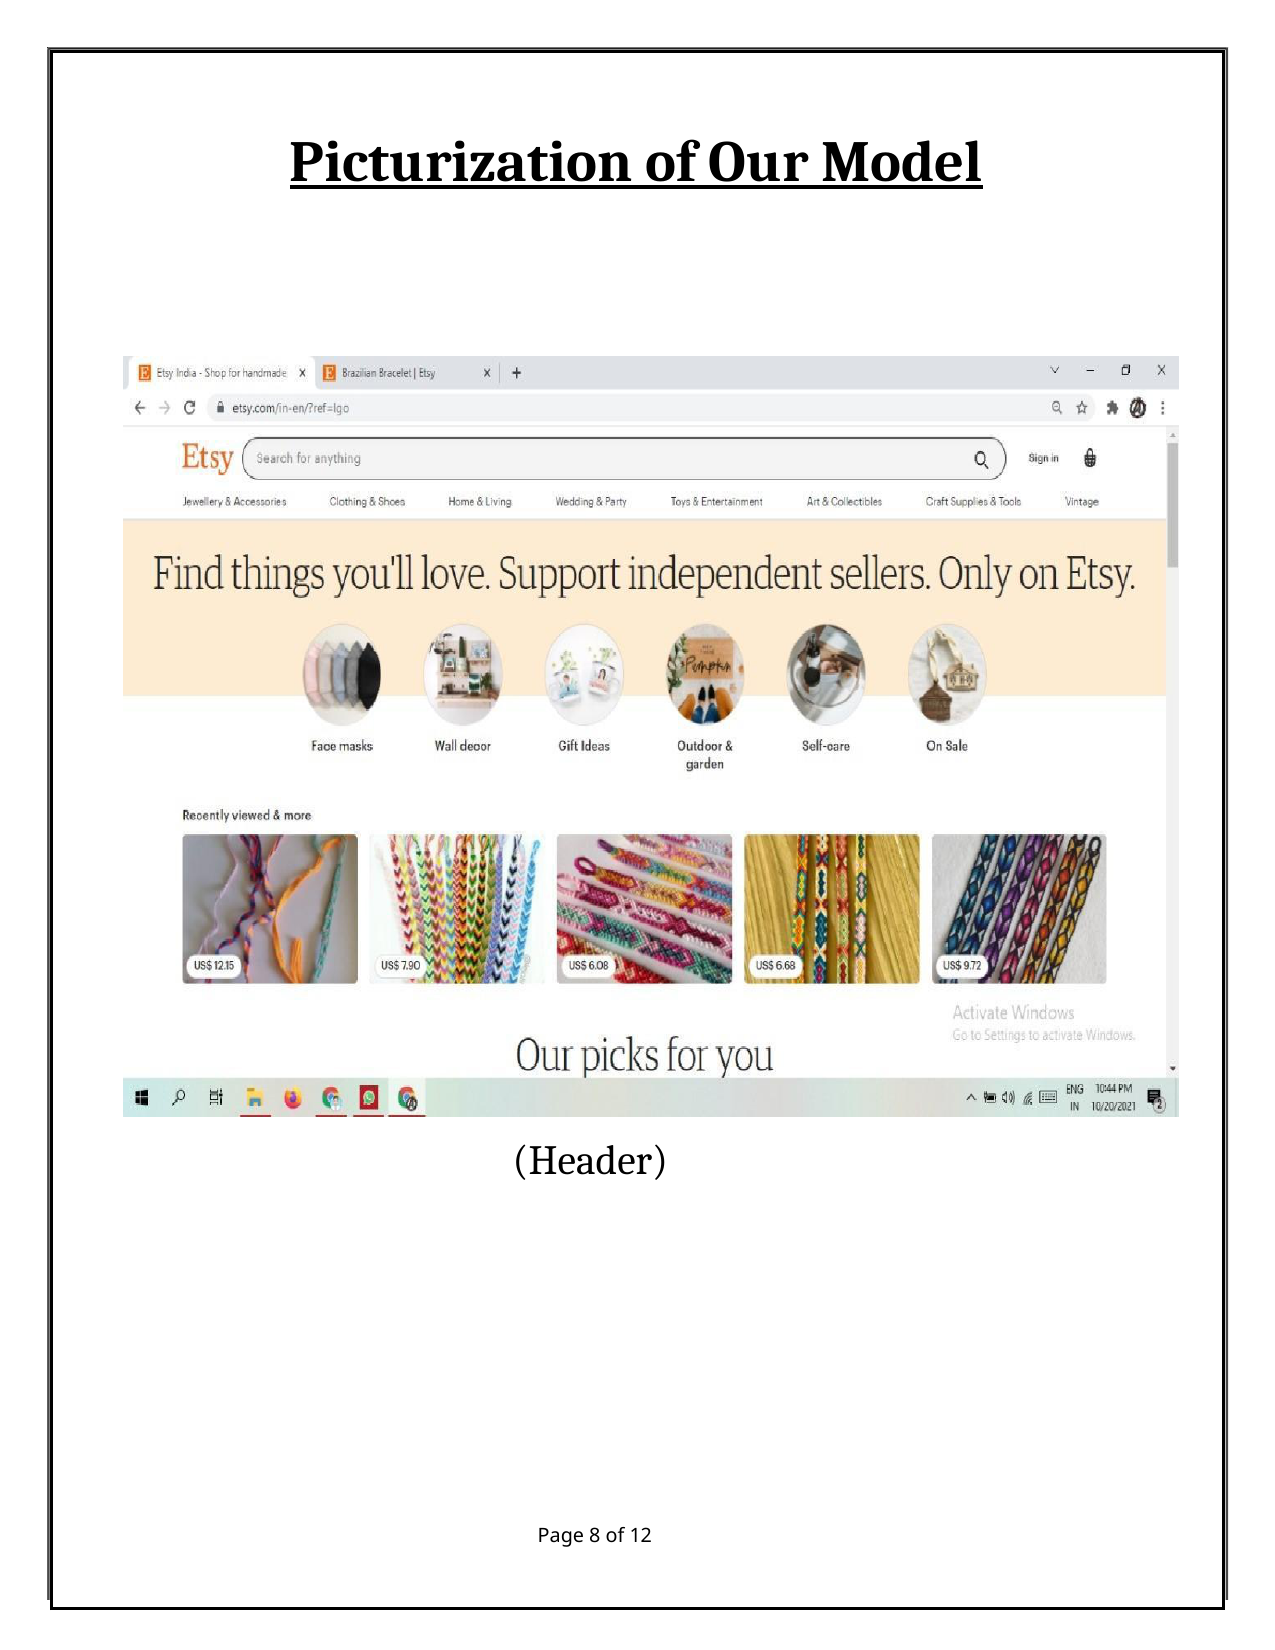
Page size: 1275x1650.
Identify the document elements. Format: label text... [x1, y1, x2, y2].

picture [53, 53, 1222, 1600]
text Page 8 of 12 [537, 1521, 1125, 1548]
text (Header) [512, 1137, 1125, 1184]
text Picturization of Our Model [289, 128, 1125, 196]
picture [47, 47, 1229, 1600]
